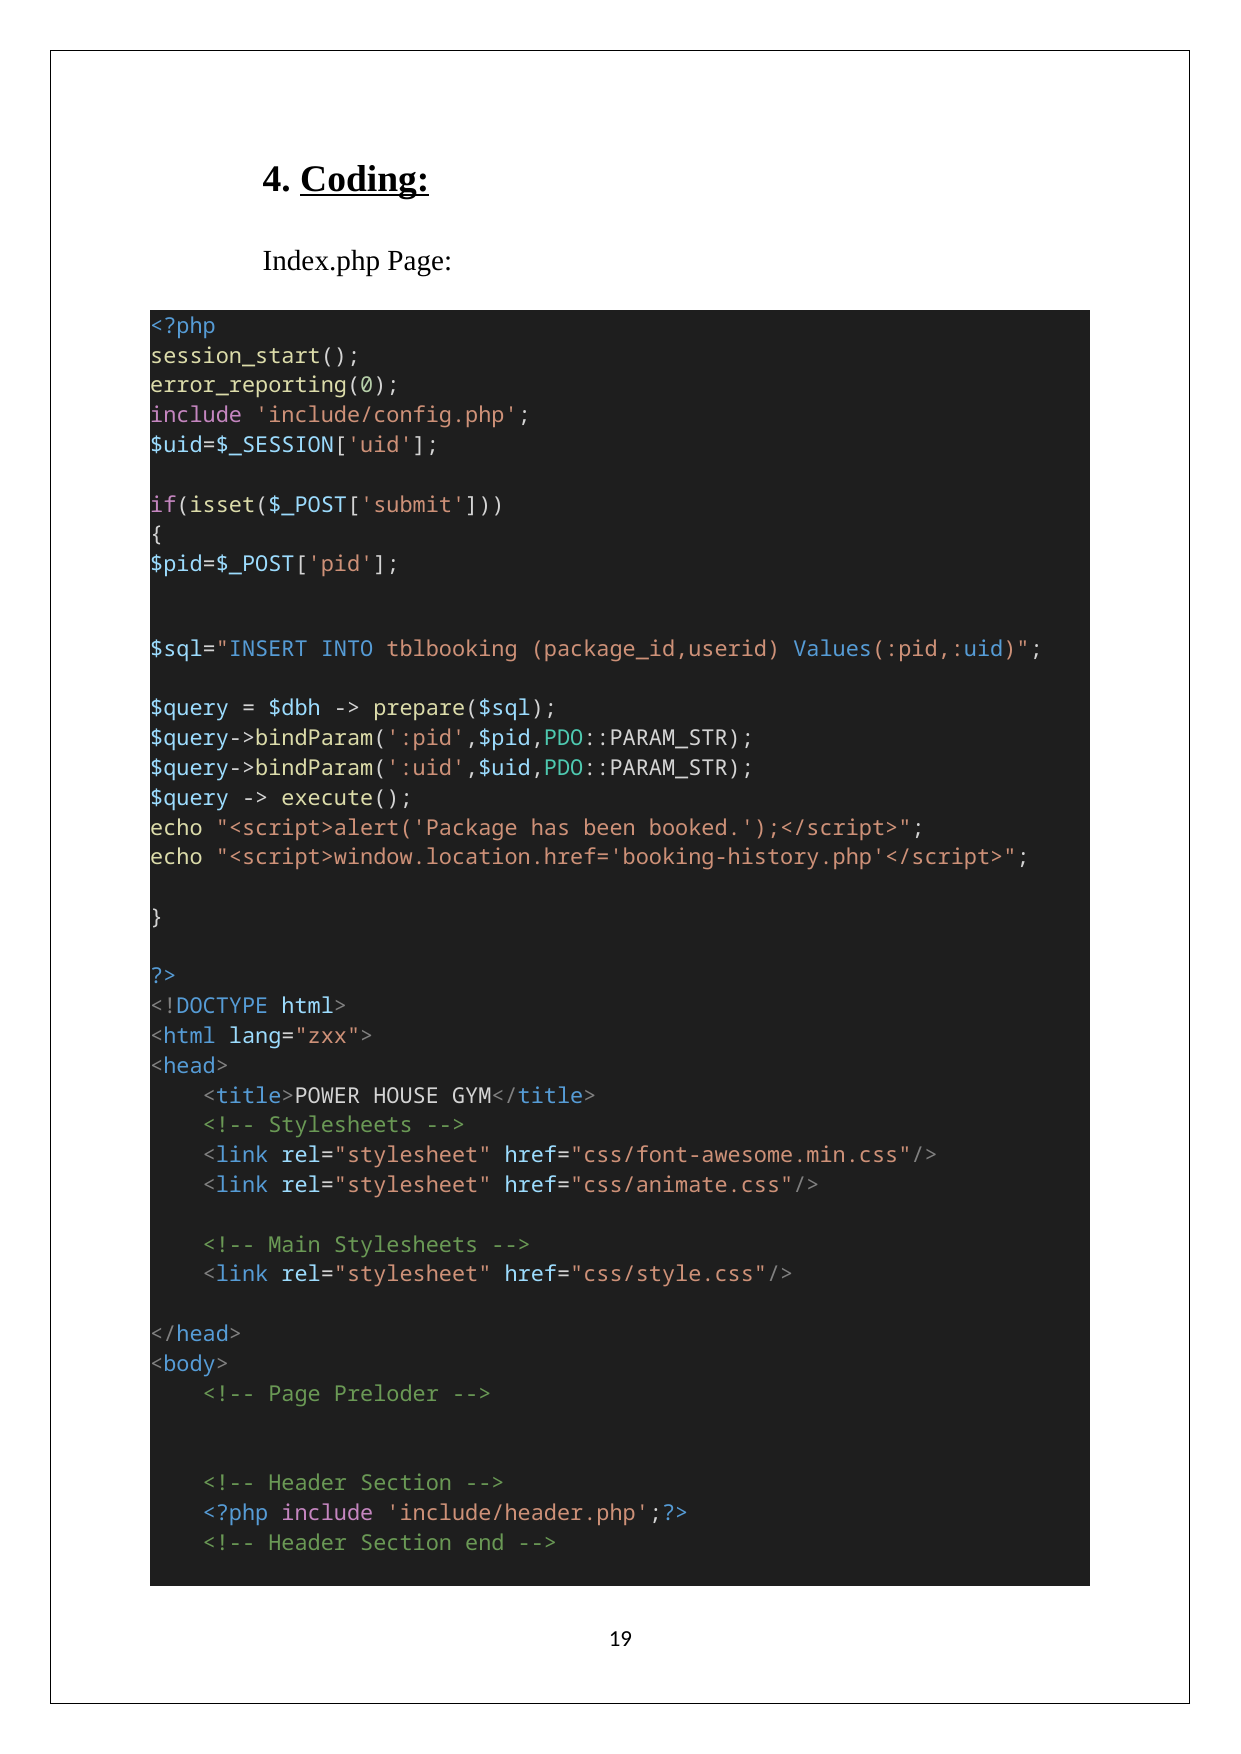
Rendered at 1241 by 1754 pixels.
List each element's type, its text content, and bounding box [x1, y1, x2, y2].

text $sql="INSERT INTO tblbooking (package_id,userid) Values(:pid,:uid)"; [150, 633, 1090, 662]
text $uid=$_SESSION['uid']; [150, 429, 1090, 459]
text <!-- Header Section end --> [150, 1526, 1090, 1556]
text echo "<script>alert('Package has been booked.');</script>"; [150, 811, 1090, 841]
text <?php [150, 310, 1090, 339]
text { [150, 518, 1090, 548]
list Coding: [262, 156, 776, 199]
text <link rel="stylesheet" href="css/style.css"/> [150, 1258, 1090, 1288]
text <link rel="stylesheet" href="css/font-awesome.min.css"/> [150, 1139, 1090, 1169]
text if(isset($_POST['submit'])) [150, 488, 1090, 518]
text <link rel="stylesheet" href="css/animate.css"/> [150, 1169, 1090, 1199]
text error_reporting(0); [150, 369, 1090, 399]
text $query->bindParam(':pid',$pid,PDO::PARAM_STR); [150, 722, 1090, 752]
text ?> [150, 960, 1090, 990]
text } [150, 901, 1090, 931]
text <title>POWER HOUSE GYM</title> [150, 1079, 1090, 1109]
text $pid=$_POST['pid']; [150, 548, 1090, 578]
text $query = $dbh -> prepare($sql); [150, 692, 1090, 722]
text <html lang="zxx"> [150, 1020, 1090, 1050]
text </head> [150, 1318, 1090, 1348]
text <?php include 'include/header.php';?> [150, 1497, 1090, 1526]
text echo "<script>window.location.href='booking-history.php'</script>"; [150, 841, 1090, 871]
text $query -> execute(); [150, 782, 1090, 811]
text <body> [150, 1348, 1090, 1377]
text <!-- Header Section --> [150, 1467, 1090, 1497]
text <!-- Page Preloder --> [150, 1377, 1090, 1407]
text <!DOCTYPE html> [150, 990, 1090, 1020]
list Index.php Page: [262, 243, 776, 276]
text <head> [150, 1050, 1090, 1079]
text session_start(); [150, 339, 1090, 369]
text include 'include/config.php'; [150, 399, 1090, 429]
text <!-- Stylesheets --> [150, 1109, 1090, 1139]
text $query->bindParam(':uid',$uid,PDO::PARAM_STR); [150, 752, 1090, 782]
text <!-- Main Stylesheets --> [150, 1228, 1090, 1258]
